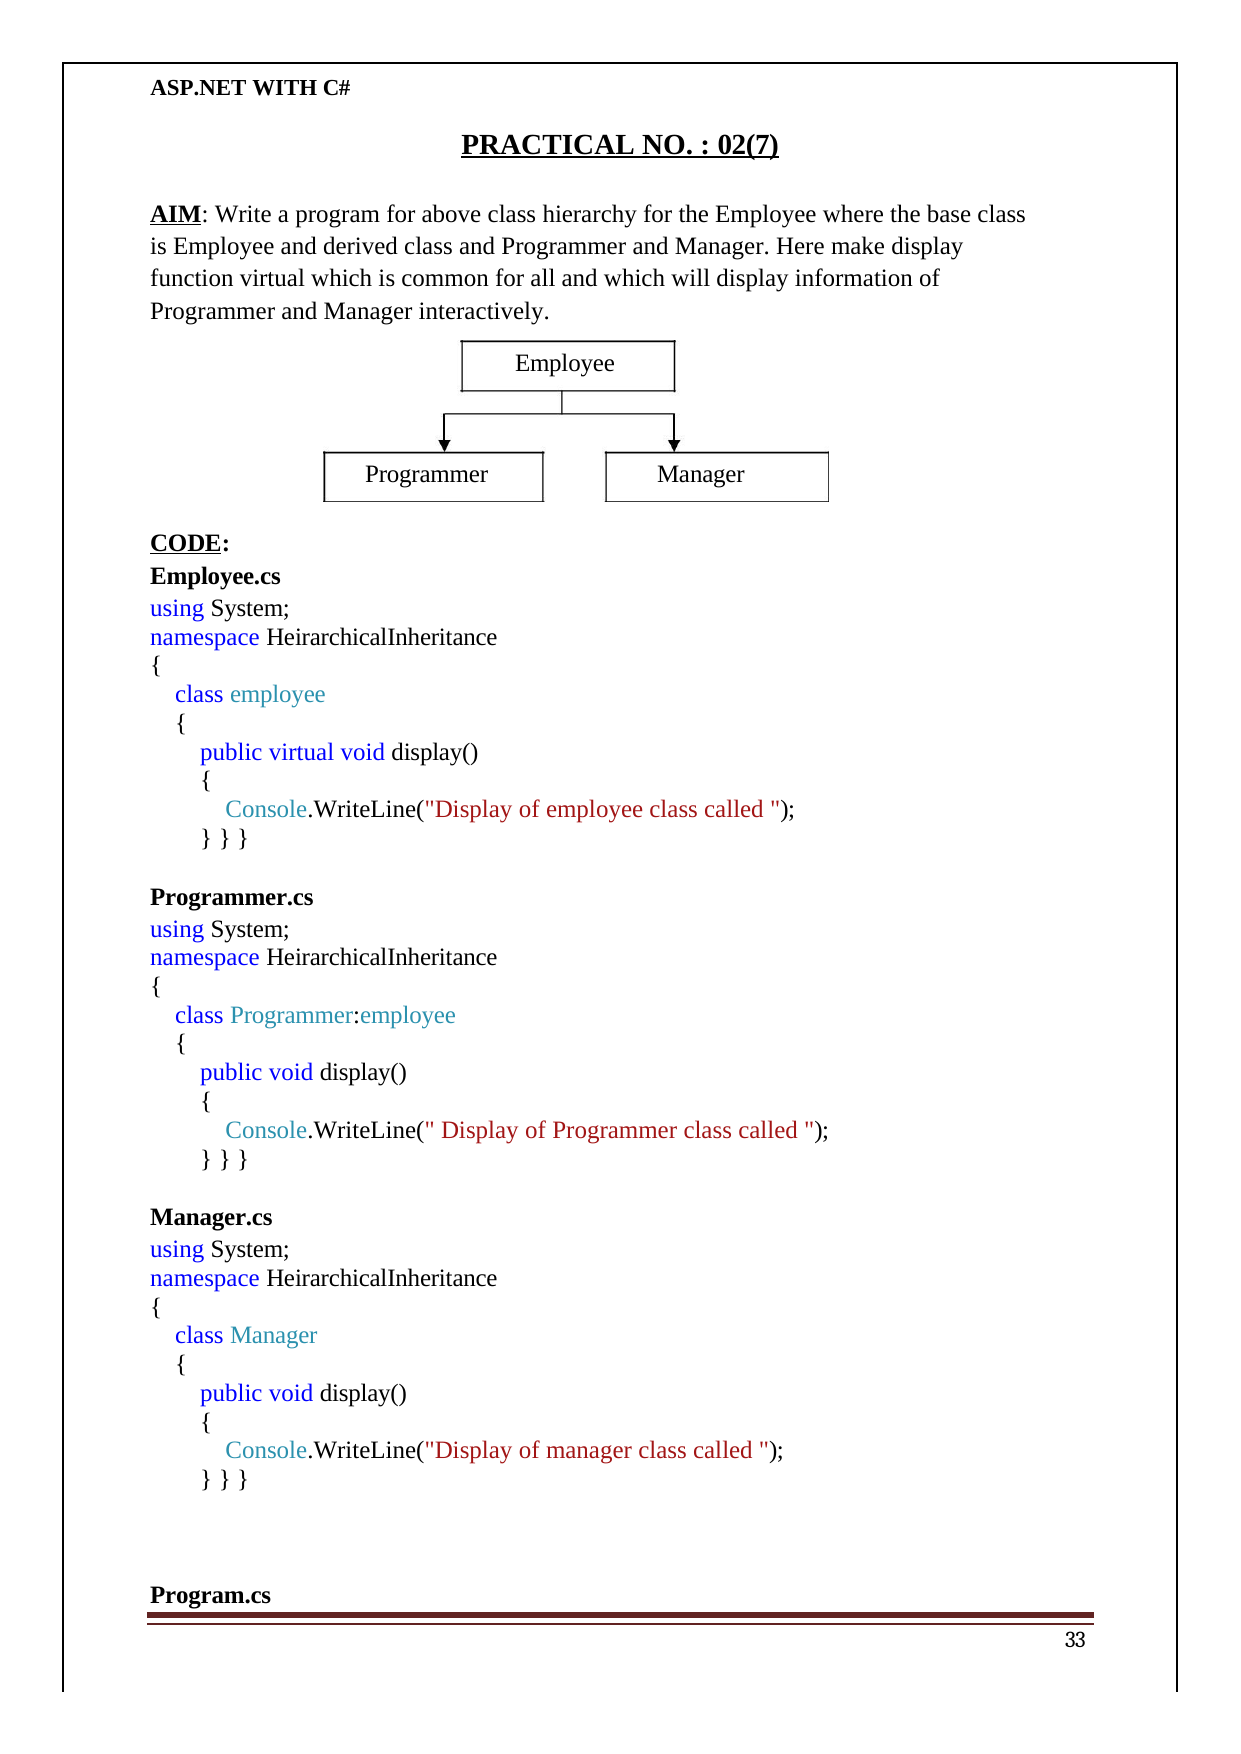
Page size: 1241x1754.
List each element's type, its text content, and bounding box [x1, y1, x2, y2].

text using System; [150, 593, 1201, 622]
text { [175, 708, 1201, 737]
text Console.WriteLine("Display of manager class called "); [225, 1436, 1201, 1464]
subtitle Employee.cs [150, 561, 1201, 590]
subtitle Programmer.cs [150, 882, 1201, 910]
picture [323, 340, 829, 363]
text { [175, 1349, 1201, 1378]
text AIM: Write a program for above class hierarchy for the Employee where the base class is Employee and derived class and Programmer and Manager. Here make display function virtual which is common for all and which will display information of Programmer and Manager interactively. [150, 199, 1036, 324]
text using System; [150, 914, 1201, 942]
text CODE: [150, 363, 1201, 557]
text { [150, 1292, 1201, 1321]
text namespace HeirarchicalInheritance [150, 1263, 1201, 1292]
text Console.WriteLine(" Display of Programmer class called "); [225, 1115, 1201, 1144]
text { [175, 1029, 1201, 1057]
subtitle PRACTICAL NO. : 02(7) [39, 127, 1201, 160]
subtitle Manager.cs [150, 1202, 1201, 1231]
text } } } [200, 1464, 1201, 1493]
text { [150, 651, 1201, 679]
text public void display() [200, 1058, 1201, 1086]
text } } } [200, 823, 1201, 852]
text namespace HeirarchicalInheritance [150, 622, 1201, 651]
text { [200, 766, 1201, 794]
text { [200, 1407, 1201, 1436]
text namespace HeirarchicalInheritance [150, 943, 1201, 971]
text Console.WriteLine("Display of employee class called "); [225, 794, 1201, 823]
text } } } [200, 1144, 1201, 1173]
text class employee [175, 679, 1201, 708]
text { [200, 1086, 1201, 1115]
text public virtual void display() [200, 737, 1201, 766]
text using System; [150, 1234, 1201, 1263]
subtitle Program.cs [150, 1581, 1201, 1609]
text class Programmer:employee [175, 1000, 1201, 1029]
text class Manager [175, 1321, 1201, 1349]
text public void display() [200, 1378, 1201, 1407]
text { [150, 971, 1201, 1000]
